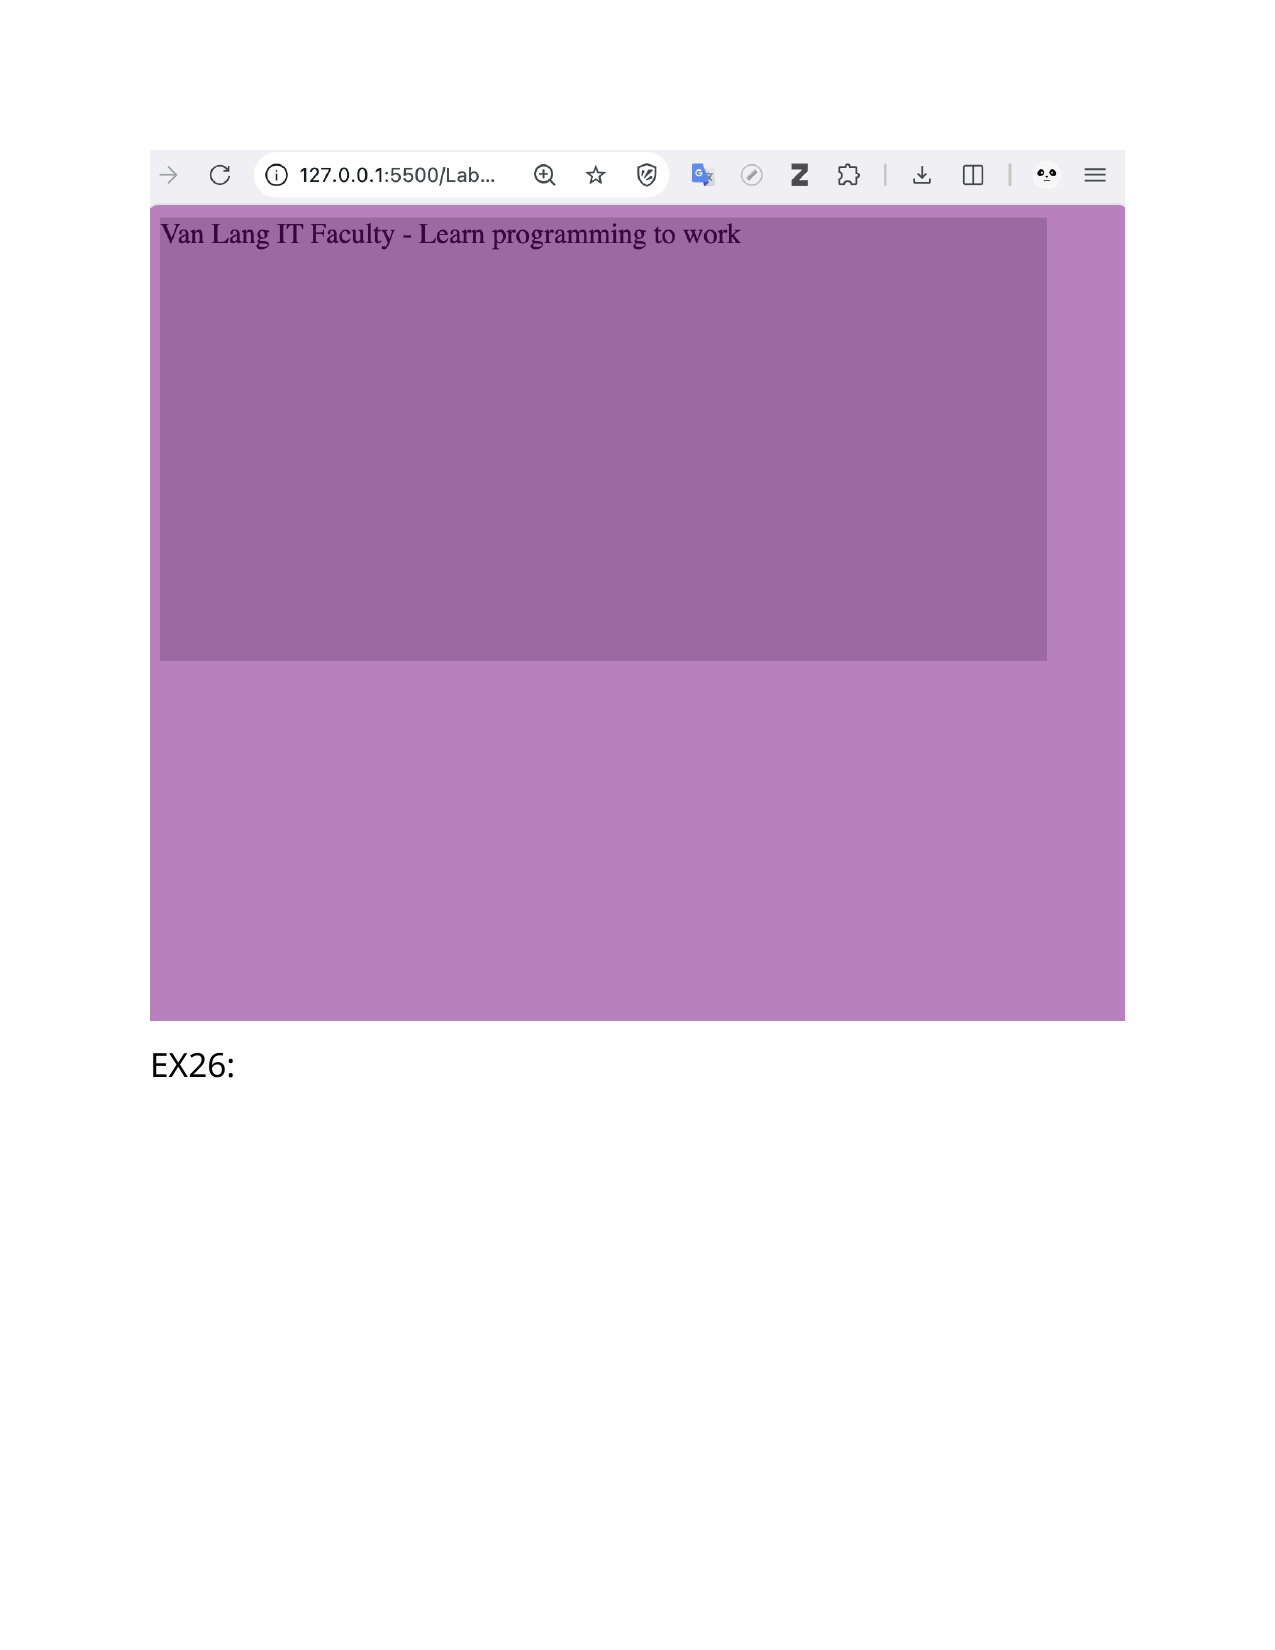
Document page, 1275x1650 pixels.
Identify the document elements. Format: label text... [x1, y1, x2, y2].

picture [150, 150, 1125, 1021]
text EX26: [150, 1042, 1125, 1087]
